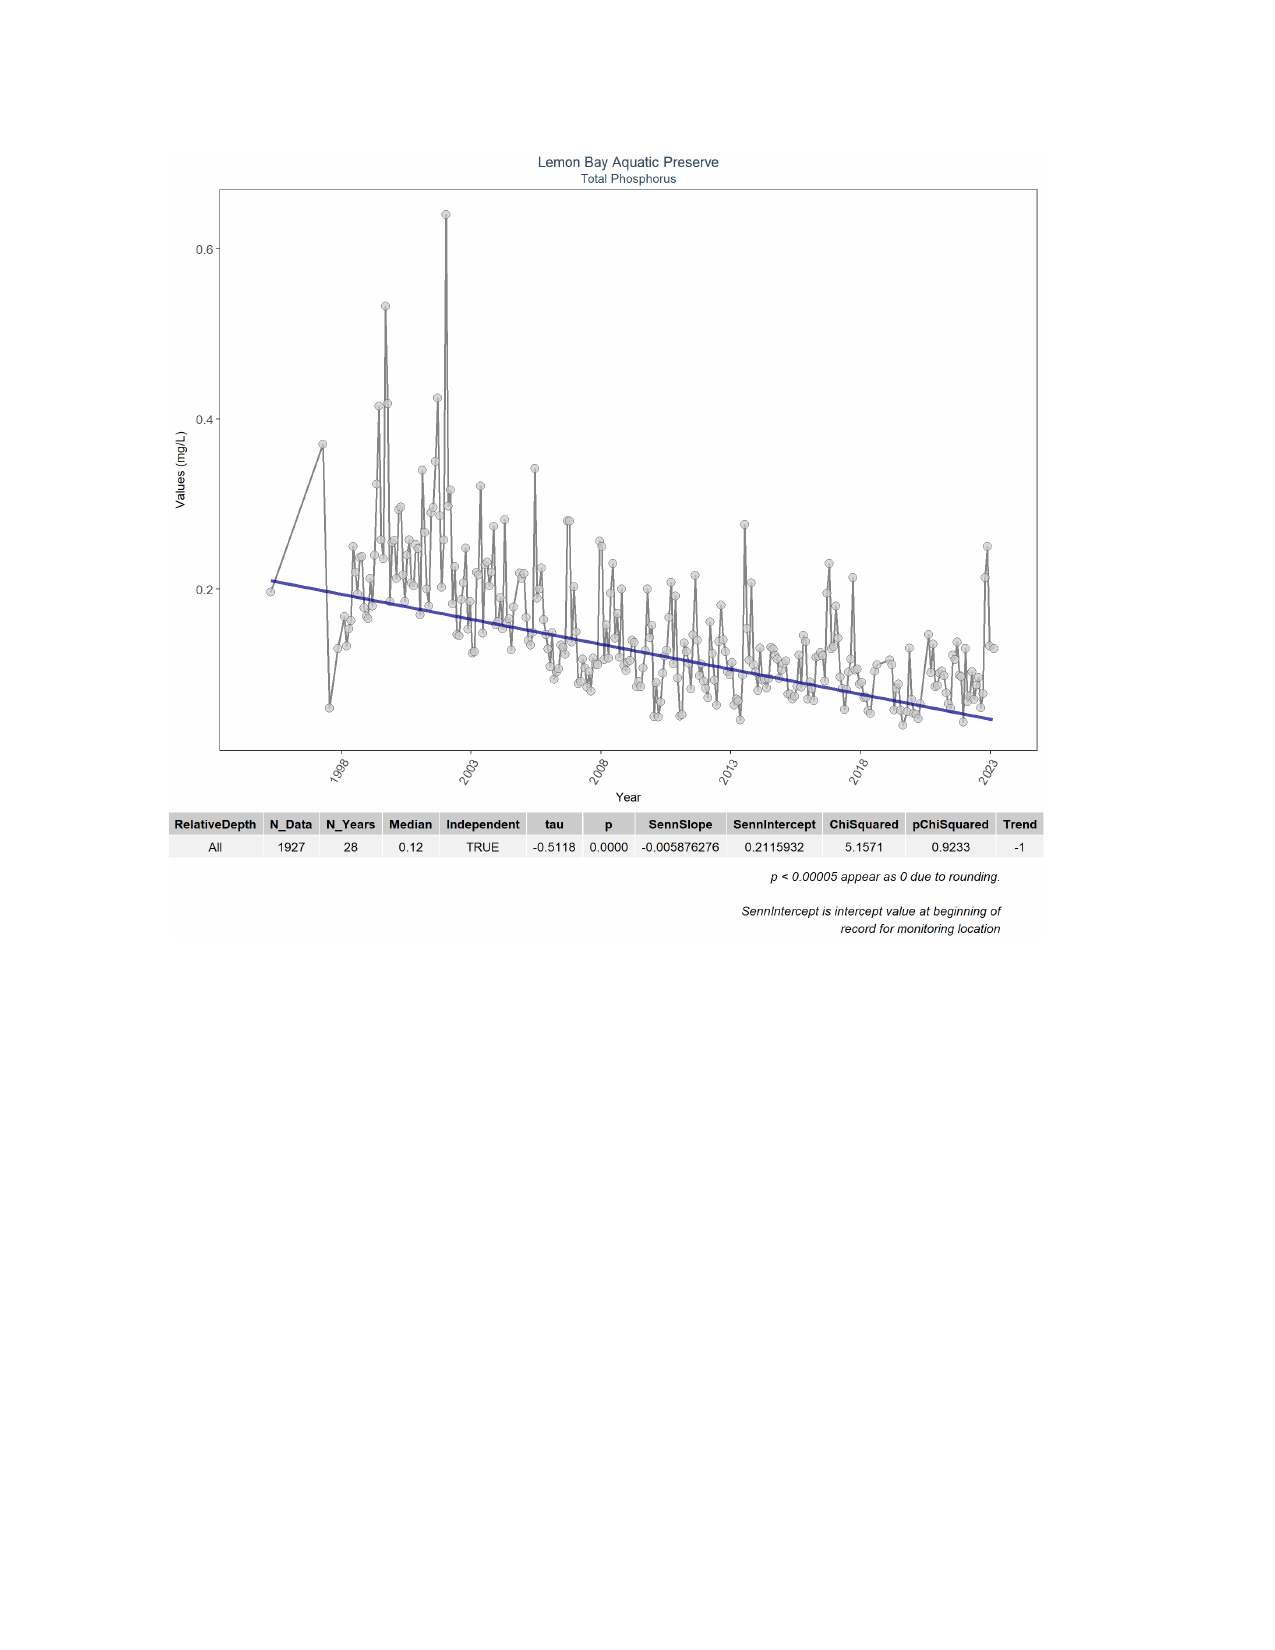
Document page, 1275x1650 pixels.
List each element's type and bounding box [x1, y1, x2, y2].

picture [168, 150, 1044, 938]
